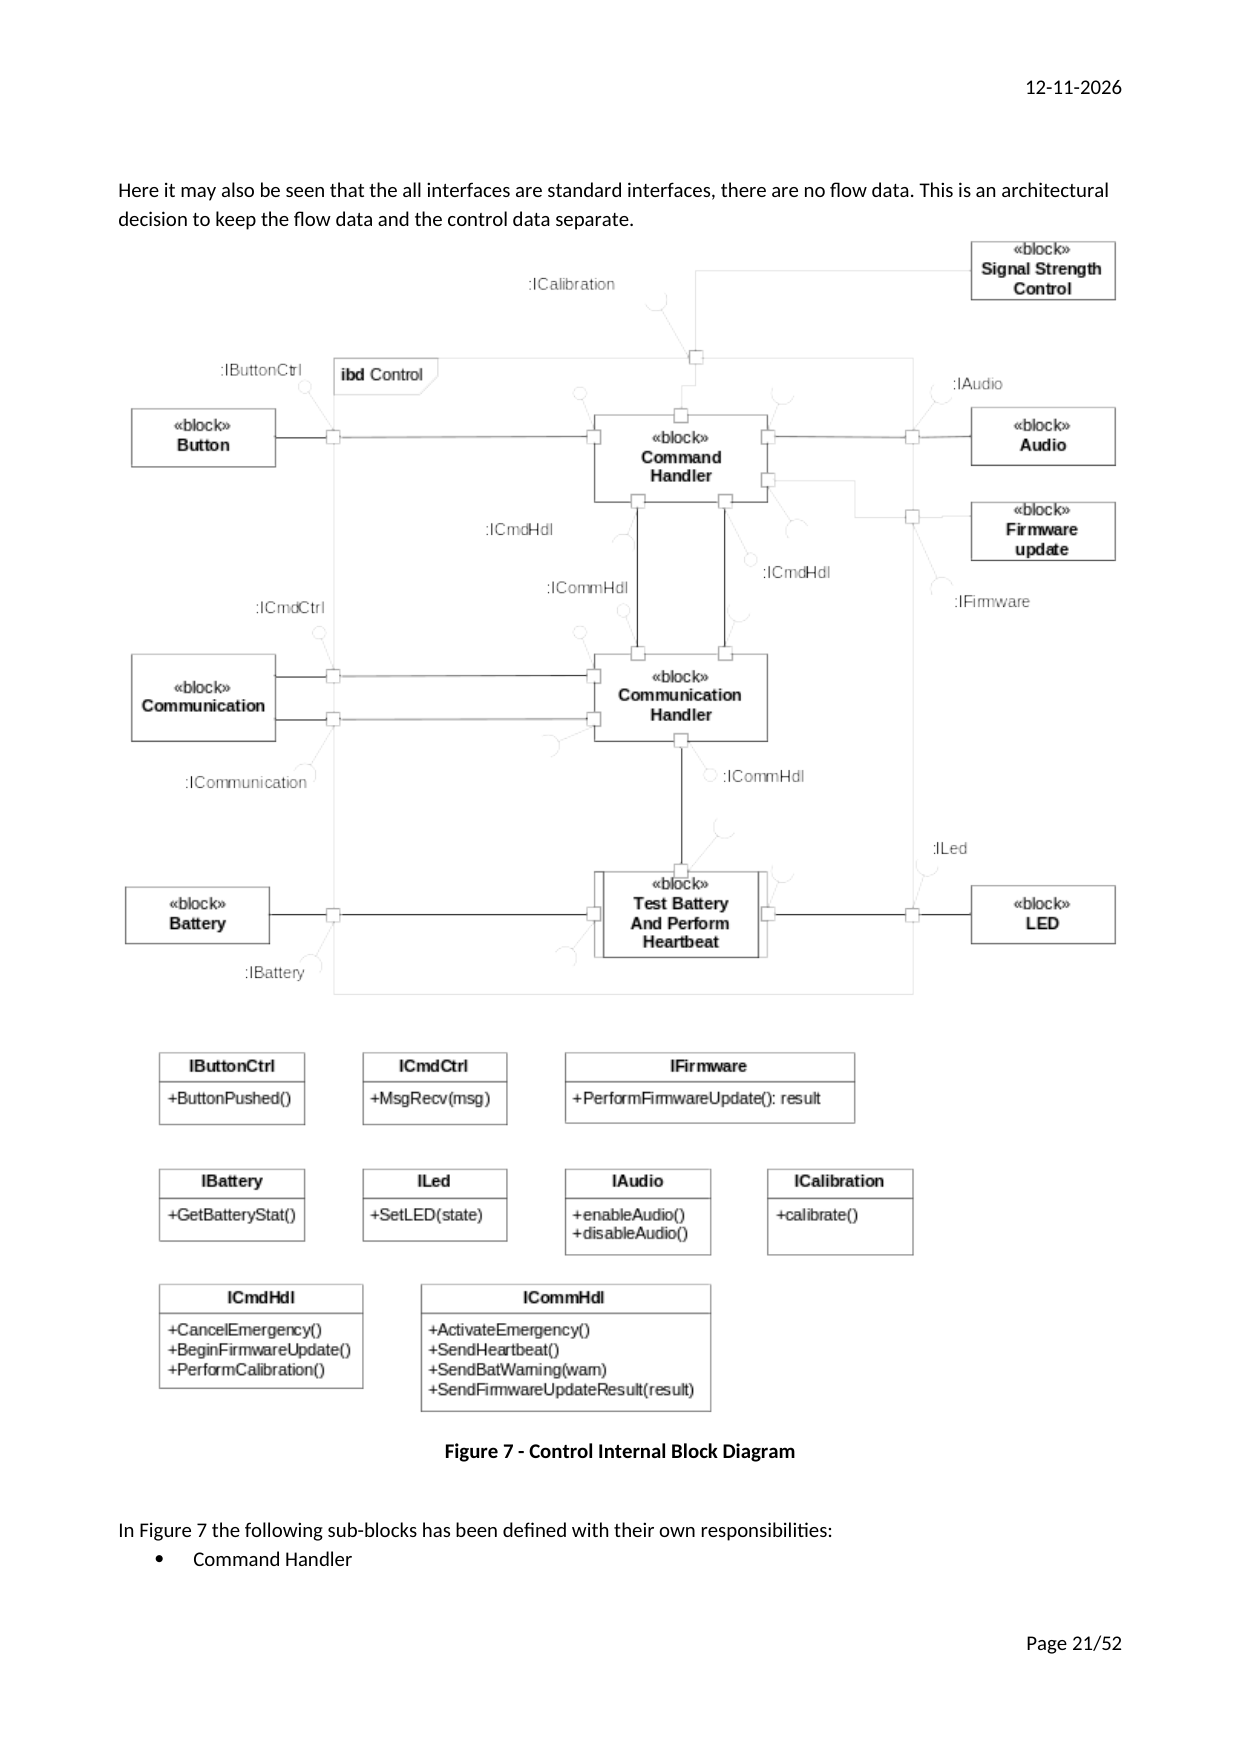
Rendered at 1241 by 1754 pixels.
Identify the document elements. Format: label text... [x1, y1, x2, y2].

text In Figure 7 the following sub-blocks has been defined with their own responsibilities: [118, 1517, 1122, 1543]
text Figure 7 - Control Internal Block Diagram [118, 1438, 1122, 1464]
text Here it may also be seen that the all interfaces are standard interfaces, there are no flow data. This is an architectural decision to keep the flow data and the control data separate. [118, 177, 1122, 232]
list Command Handler [156, 1547, 1122, 1572]
